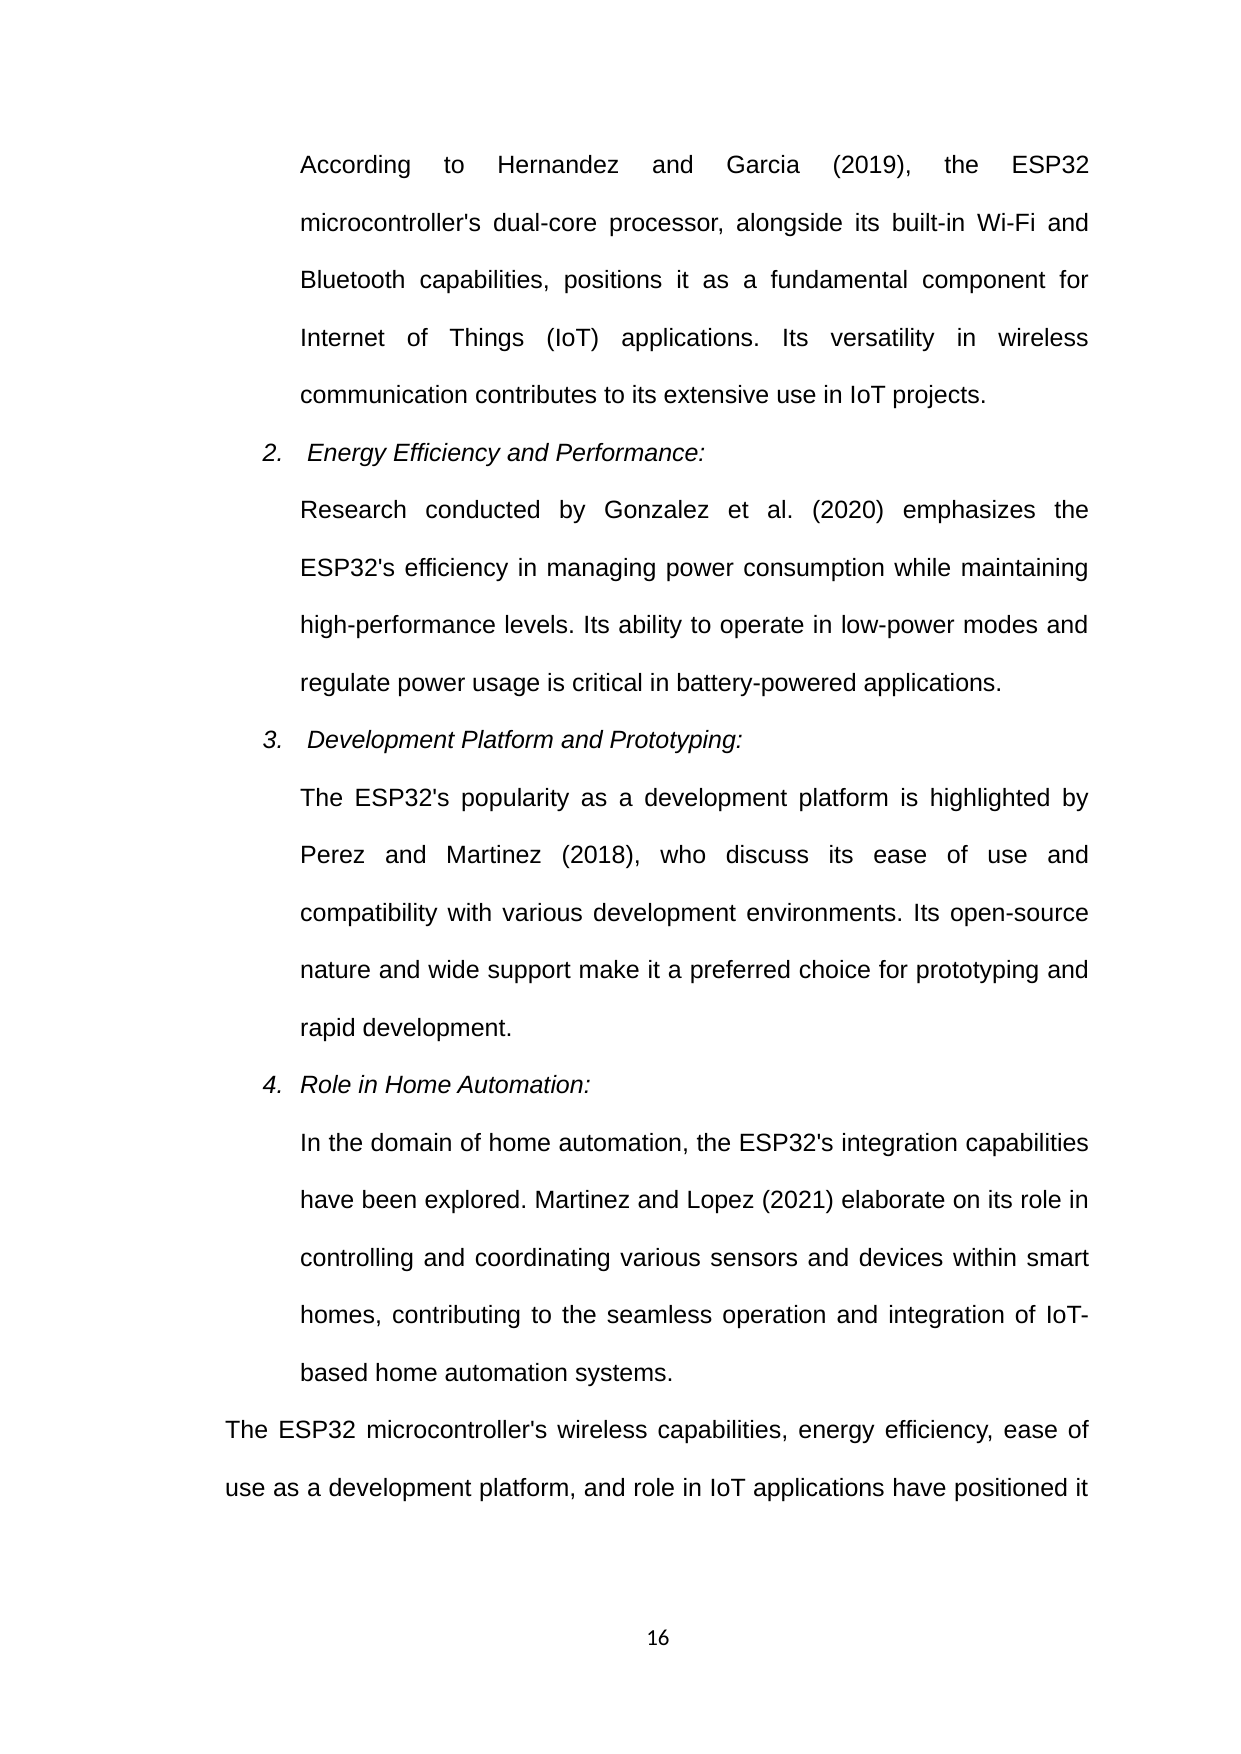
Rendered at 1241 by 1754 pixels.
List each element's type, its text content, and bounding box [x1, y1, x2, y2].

text Research conducted by Gonzalez et al. (2020) emphasizes the ESP32's efficiency in managing power consumption while maintaining high-performance levels. Its ability to operate in low-power modes and regulate power usage is critical in battery-powered applications. [300, 495, 1090, 696]
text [225, 1415, 1090, 1501]
list Energy Efficiency and Performance: [262, 437, 1090, 466]
list Development Platform and Prototyping: [262, 725, 1090, 754]
list Role in Home Automation: [262, 1070, 1090, 1099]
text According to Hernandez and Garcia (2019), the ESP32 microcontroller's dual-core processor, alongside its built-in Wi-Fi and Bluetooth capabilities, positions it as a fundamental component for Internet of Things (IoT) applications. Its versatility in wireless communication contributes to its extensive use in IoT projects. [300, 150, 1090, 409]
text In the domain of home automation, the ESP32's integration capabilities have been explored. Martinez and Lopez (2021) elaborate on its role in controlling and coordinating various sensors and devices within smart homes, contributing to the seamless operation and integration of IoT-based home automation systems. [300, 1127, 1090, 1386]
text The ESP32's popularity as a development platform is highlighted by Perez and Martinez (2018), who discuss its ease of use and compatibility with various development environments. Its open-source nature and wide support make it a preferred choice for prototyping and rapid development. [300, 782, 1090, 1041]
